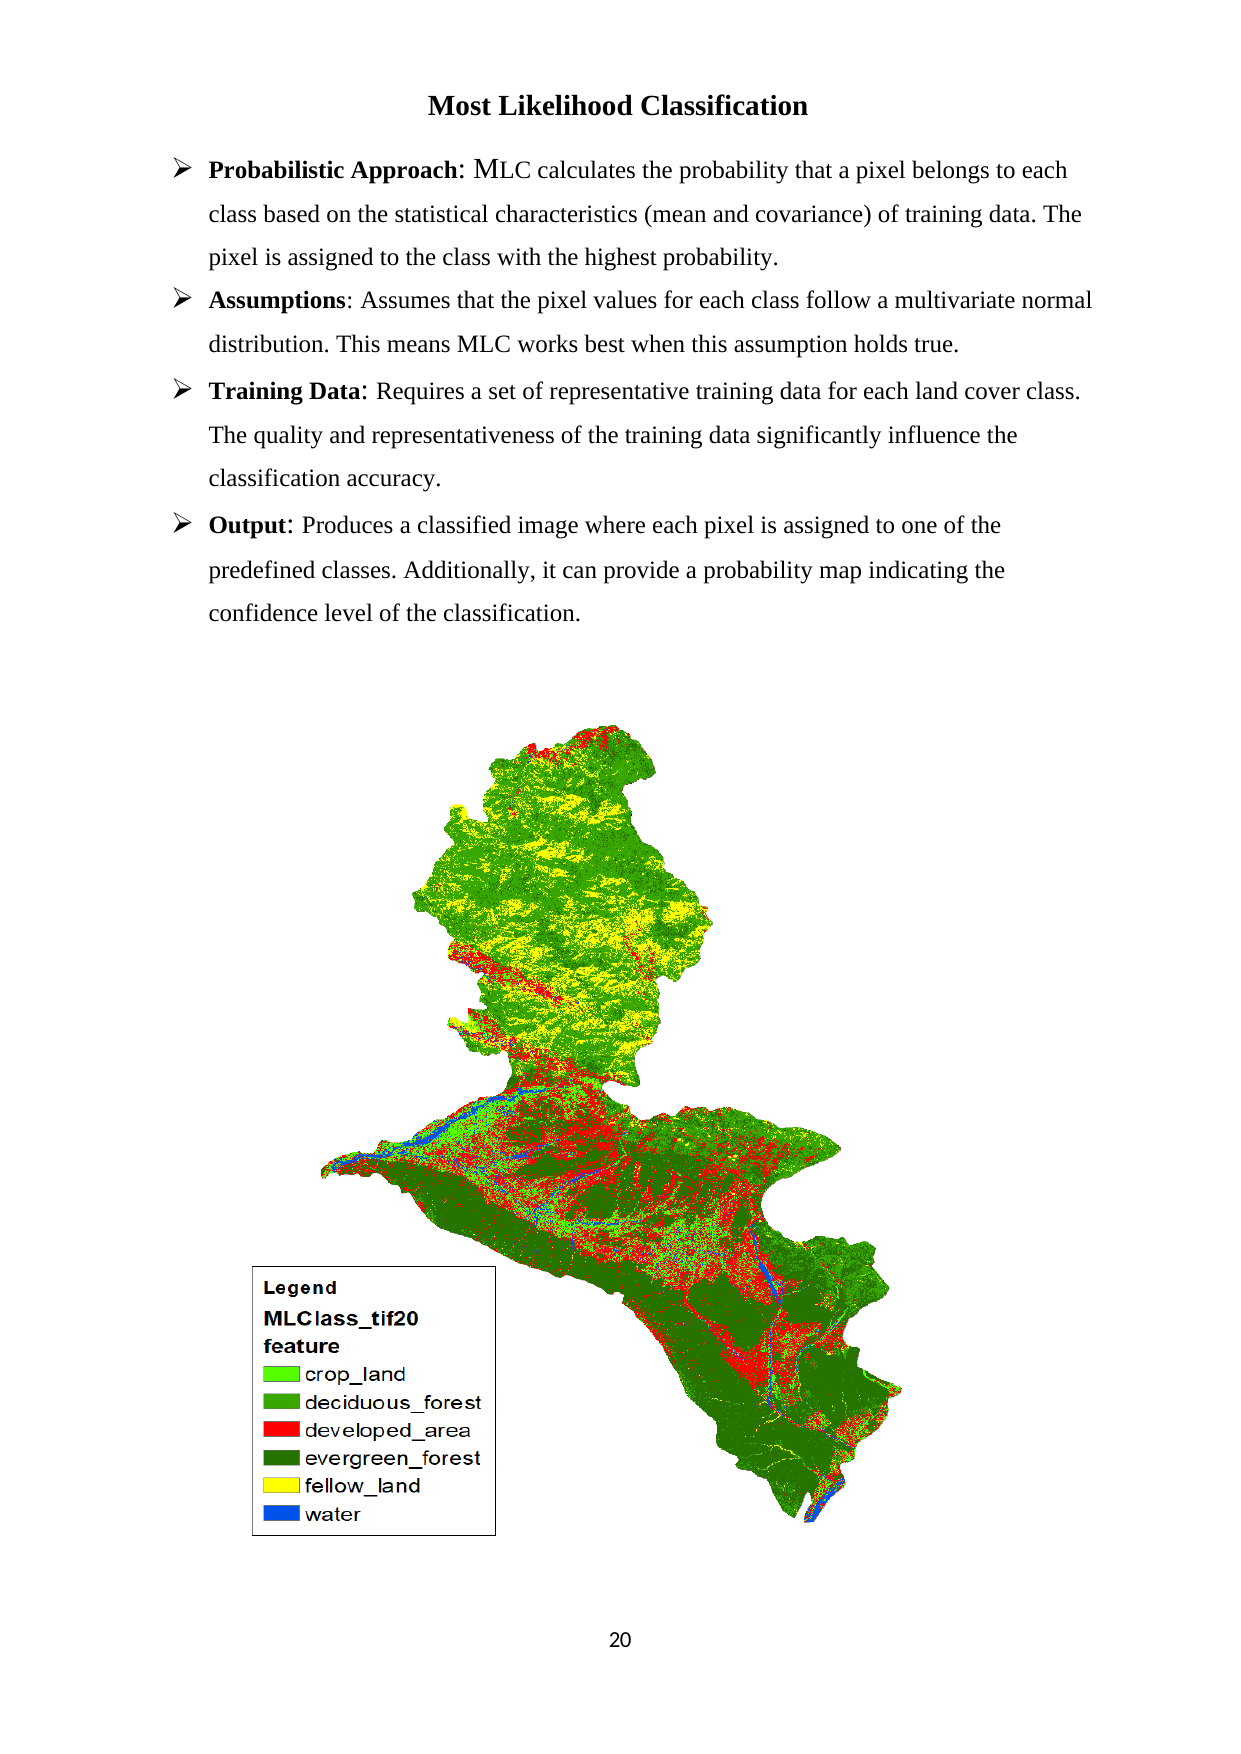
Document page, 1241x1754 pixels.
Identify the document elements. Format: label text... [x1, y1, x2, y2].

list Output: Produces a classified image where each pixel is assigned to one of the predefined classes. Additionally, it can provide a probability map indicating the confidence level of the classification. [171, 507, 1103, 627]
list Probabilistic Approach: MLC calculates the probability that a pixel belongs to each class based on the statistical characteristics (mean and covariance) of training data. The pixel is assigned to the class with the highest probability. [171, 151, 1103, 271]
list Training Data: Requires a set of representative training data for each land cover class. The quality and representativeness of the training data significantly influence the classification accuracy. [171, 372, 1103, 492]
text Most Likelihood Classification [133, 88, 1103, 122]
picture [220, 690, 996, 1558]
list Assumptions: Assumes that the pixel values for each class follow a multivariate normal distribution. This means MLC works best when this assumption holds true. [171, 285, 1103, 358]
